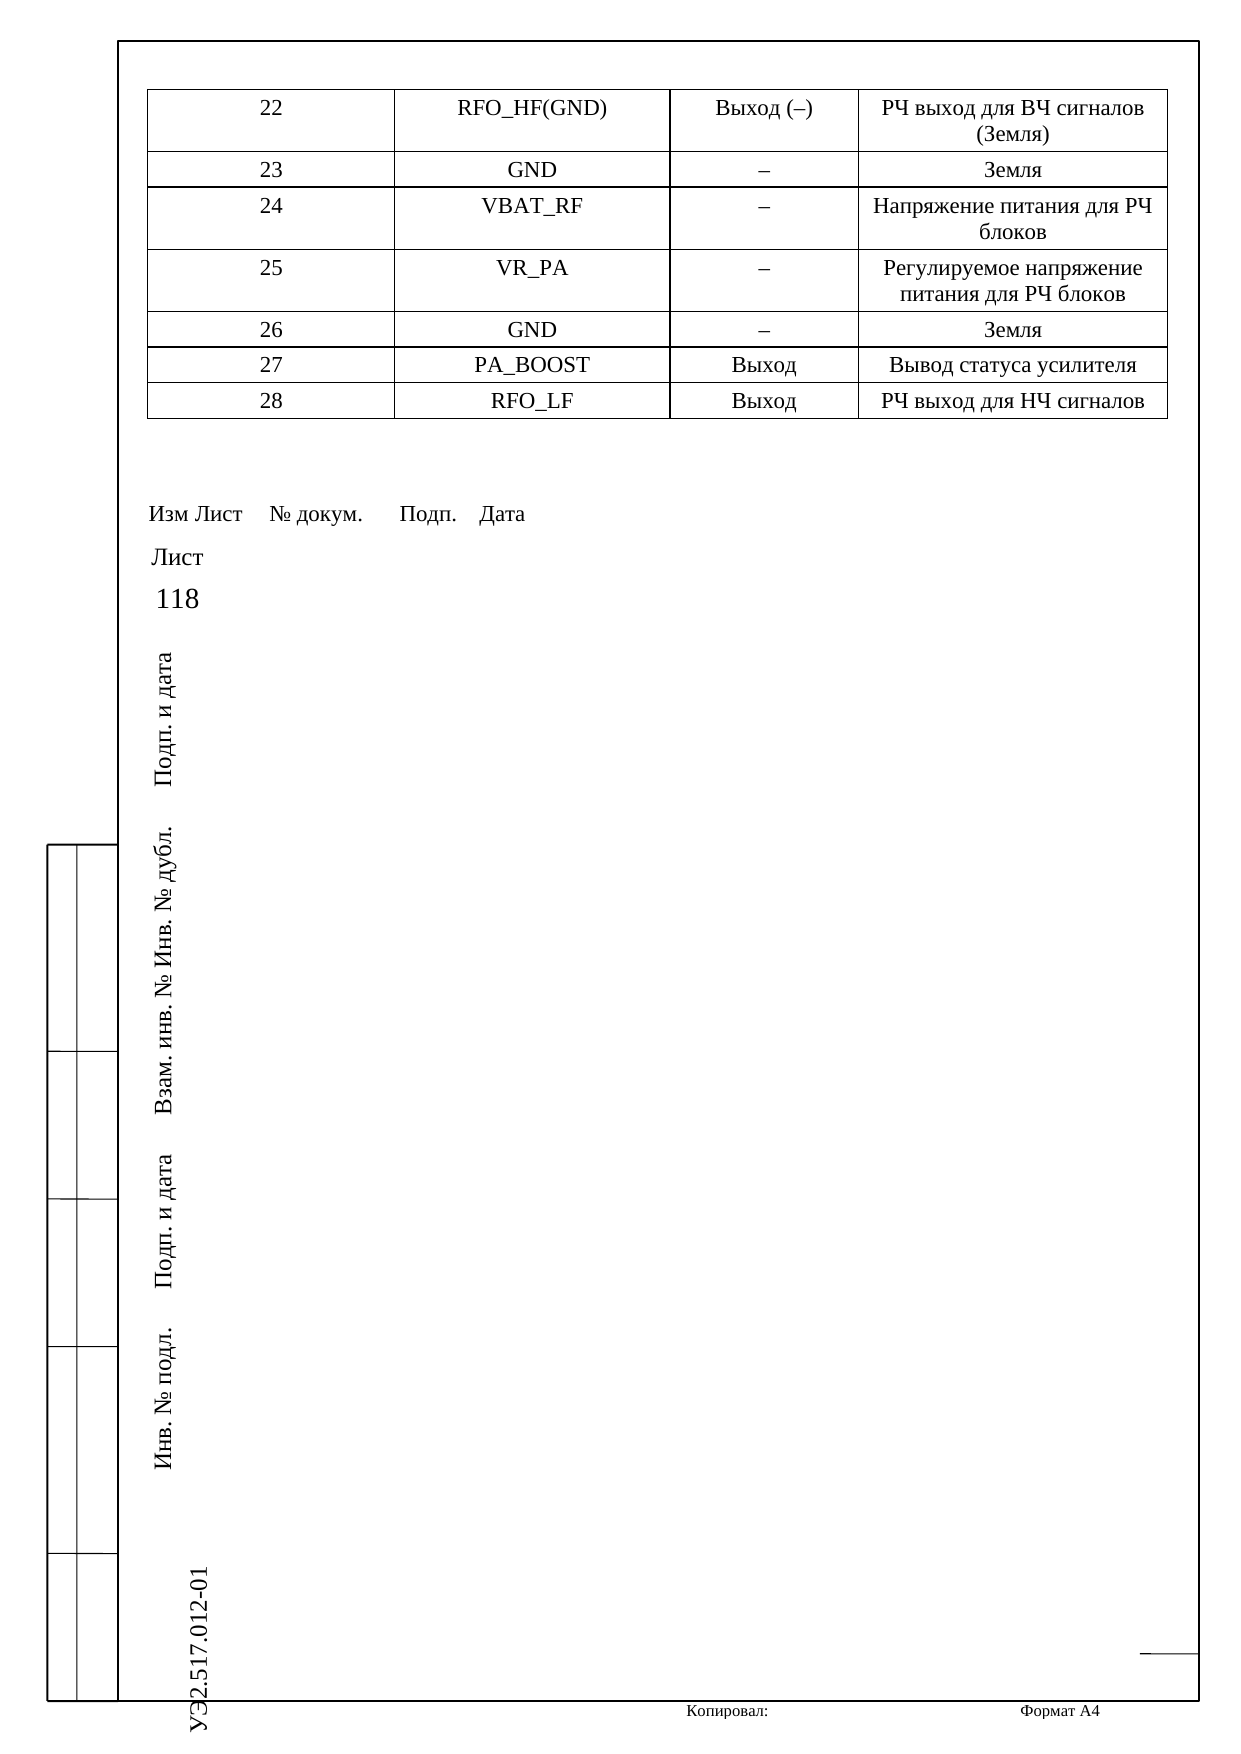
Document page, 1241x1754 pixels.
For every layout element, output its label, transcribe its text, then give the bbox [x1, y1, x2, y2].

table_cell – [671, 250, 858, 311]
table_cell – [671, 152, 858, 186]
table_cell RFO_HF(GND) [395, 90, 669, 151]
table_cell RFO_LF [395, 383, 669, 418]
table_cell 22 [148, 90, 394, 151]
table_cell РЧ выход для ВЧ сигналов (Земля) [859, 90, 1167, 151]
table_cell GND [395, 152, 669, 186]
table_cell 23 [148, 152, 394, 186]
table_cell – [671, 312, 858, 346]
table_cell PA_BOOST [395, 348, 669, 382]
table_cell 24 [148, 188, 394, 248]
table_cell 26 [148, 312, 394, 346]
table_cell Земля [859, 312, 1167, 346]
table_cell Выход (–) [671, 90, 858, 151]
table_cell 28 [148, 383, 394, 418]
table_cell VBAT_RF [395, 188, 669, 248]
table_cell Напряжение питания для РЧ блоков [859, 188, 1167, 248]
table_cell Регулируемое напряжение питания для РЧ блоков [859, 250, 1167, 311]
table_cell 25 [148, 250, 394, 311]
table_cell Выход [671, 348, 858, 382]
table_cell Земля [859, 152, 1167, 186]
table_cell РЧ выход для НЧ сигналов [859, 383, 1167, 418]
table_cell VR_PA [395, 250, 669, 311]
table_cell Выход [671, 383, 858, 418]
table_cell – [671, 188, 858, 248]
table_cell GND [395, 312, 669, 346]
table_cell 27 [148, 348, 394, 382]
table_cell Вывод статуса усилителя [859, 348, 1167, 382]
